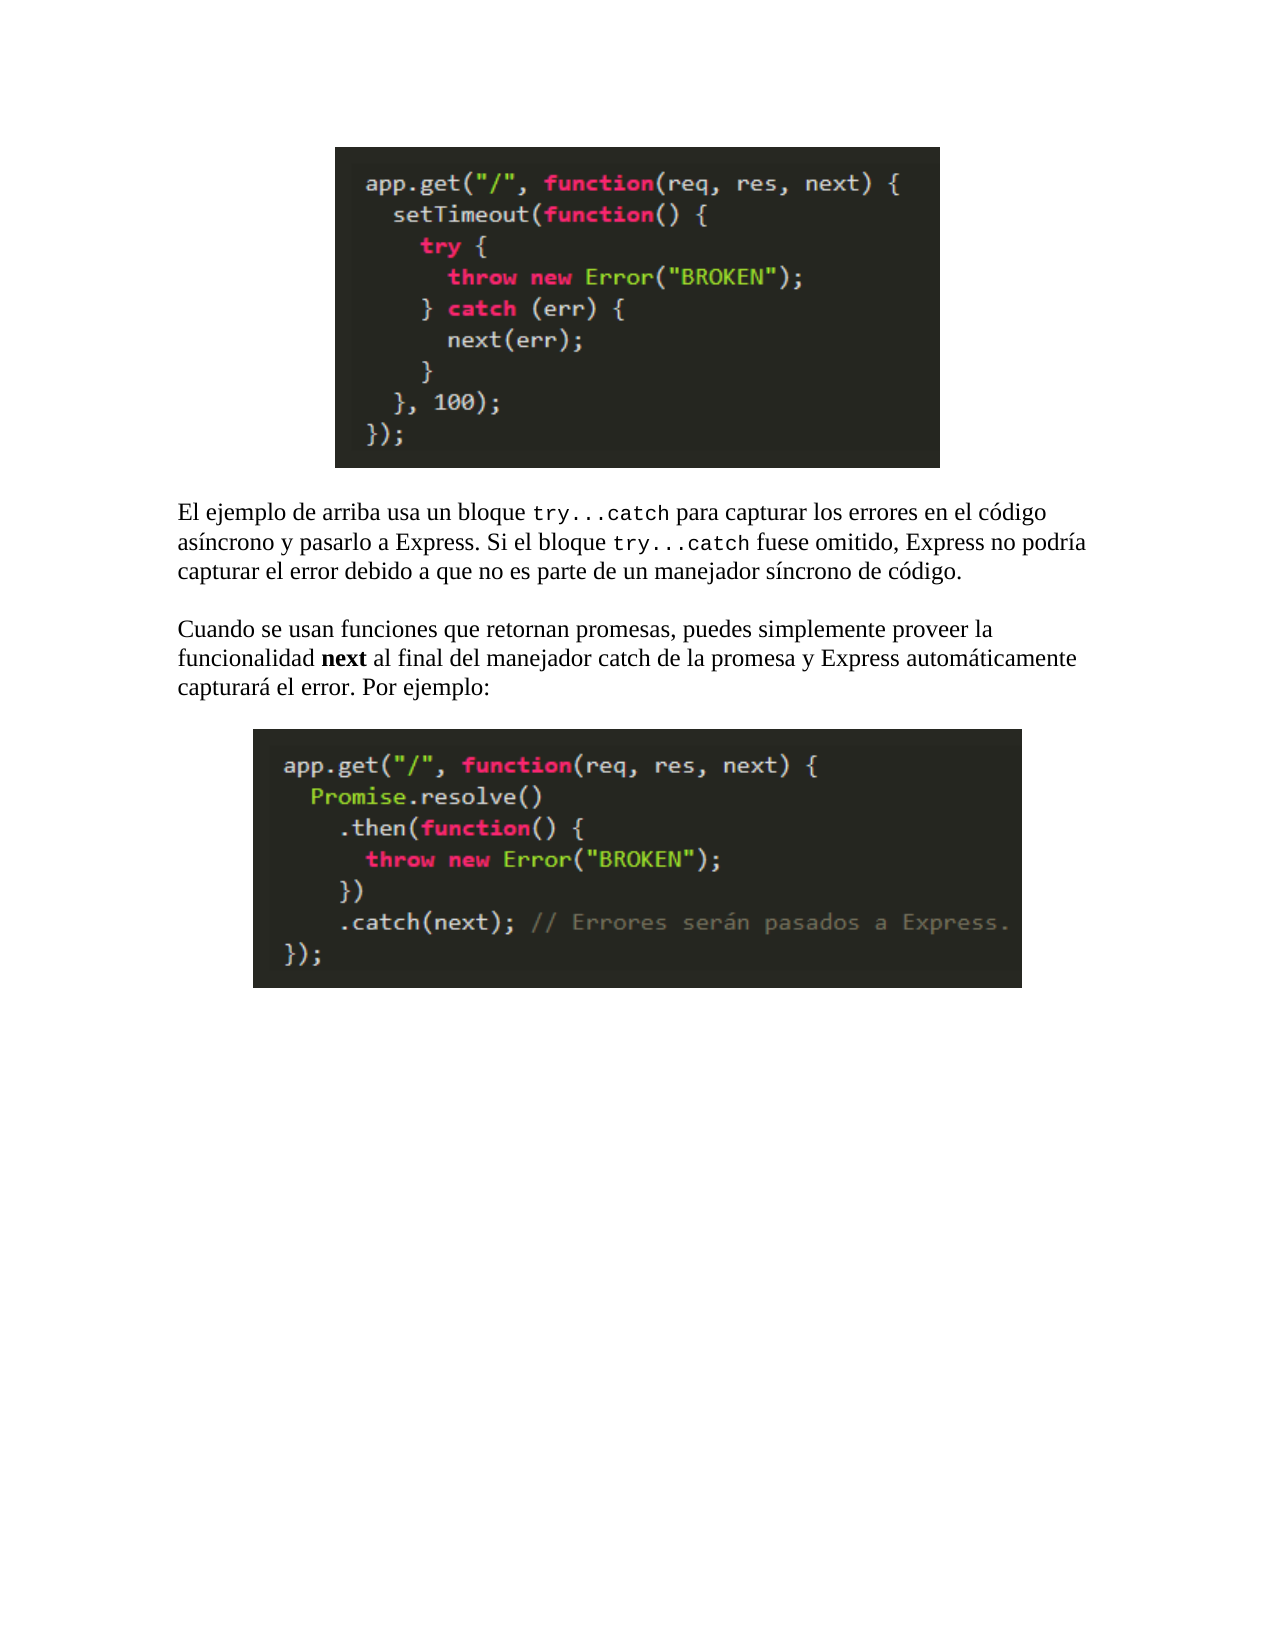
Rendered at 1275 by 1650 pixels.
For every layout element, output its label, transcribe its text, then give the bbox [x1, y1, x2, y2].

picture [335, 147, 940, 468]
text Cuando se usan funciones que retornan promesas, puedes simplemente proveer la funcionalidad next al final del manejador catch de la promesa y Express automáticamente capturará el error. Por ejemplo: [177, 614, 1098, 700]
picture [253, 729, 1022, 988]
text El ejemplo de arriba usa un bloque try...catch para capturar los errores en el código asíncrono y pasarlo a Express. Si el bloque try...catch fuese omitido, Express no podría capturar el error debido a que no es parte de un manejador síncrono de código. [177, 497, 1098, 585]
